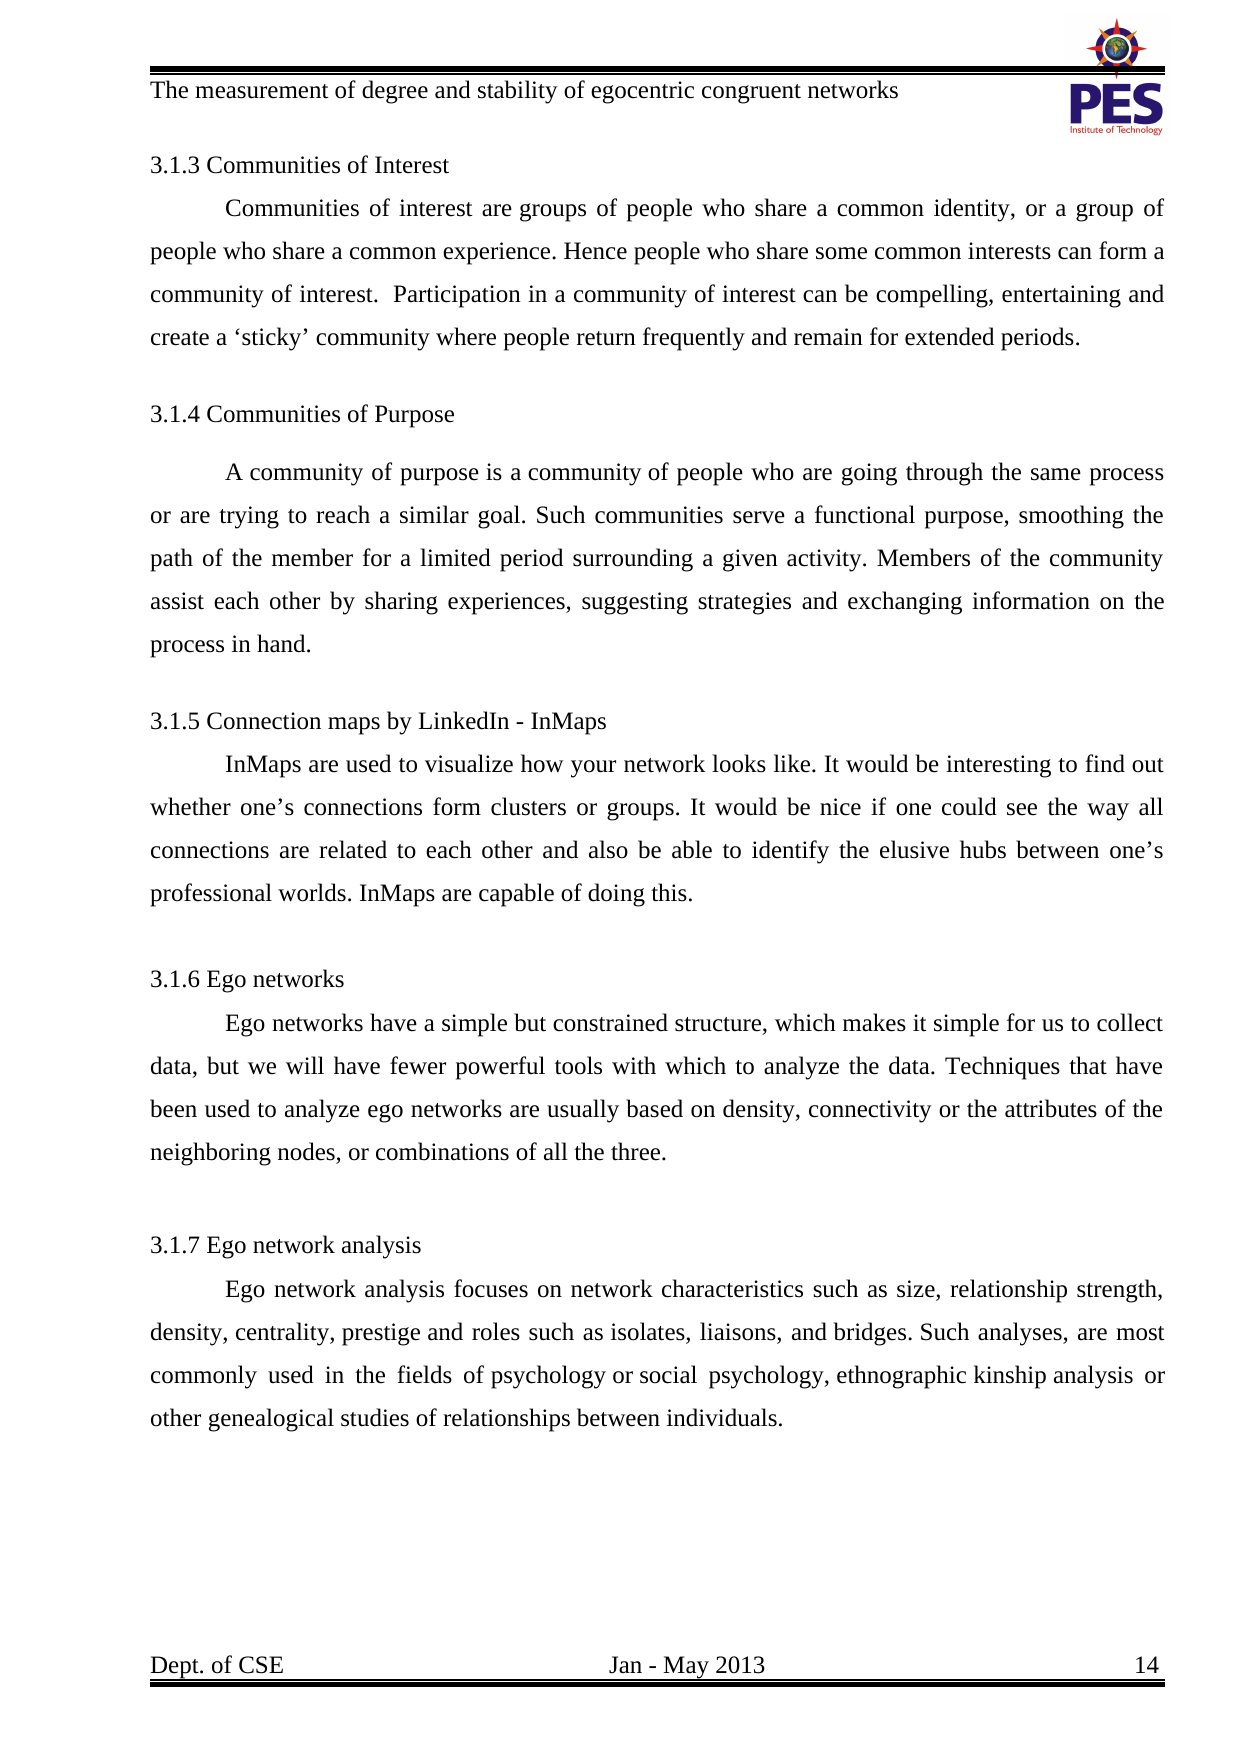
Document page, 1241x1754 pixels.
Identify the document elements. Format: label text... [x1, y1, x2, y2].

text Ego network analysis focuses on network characteristics such as size, relationship strength, density, centrality, prestige and roles such as isolates, liaisons, and bridges. Such analyses, are most commonly used in the fields of psychology or social psychology, ethnographic kinship analysis or other genealogical studies of relationships between individuals. [150, 1274, 1165, 1432]
text A community of purpose is a community of people who are going through the same process or are trying to reach a similar goal. Such communities serve a functional purpose, smoothing the path of the member for a limited period surrounding a given activity. Members of the community assist each other by sharing experiences, suggesting strategies and exchanging information on the process in hand. [150, 457, 1165, 658]
text 3.1.3 Communities of Interest [150, 150, 1165, 179]
text 3.1.4 Communities of Purpose [150, 399, 1165, 428]
text 3.1.7 Ego network analysis [150, 1231, 1165, 1259]
picture [1063, 14, 1170, 139]
text 3.1.5 Connection maps by LinkedIn - InMaps [150, 706, 1165, 734]
text InMaps are used to visualize how your network looks like. It would be interesting to find out whether one’s connections form clusters or groups. It would be nice if one could see the way all connections are related to each other and also be able to identify the elusive hubs between one’s professional worlds. InMaps are capable of doing this. [150, 749, 1165, 907]
text 3.1.6 Ego networks [150, 964, 1165, 993]
text Communities of interest are groups of people who share a common identity, or a group of people who share a common experience. Hence people who share some common interests can form a community of interest. Participation in a community of interest can be compelling, entertaining and create a ‘sticky’ community where people return frequently and remain for extended periods. [150, 193, 1165, 351]
text Ego networks have a simple but constrained structure, which makes it simple for us to collect data, but we will have fewer powerful tools with which to analyze the data. Techniques that have been used to analyze ego networks are usually based on density, connectivity or the attributes of the neighboring nodes, or combinations of all the three. [150, 1008, 1165, 1166]
